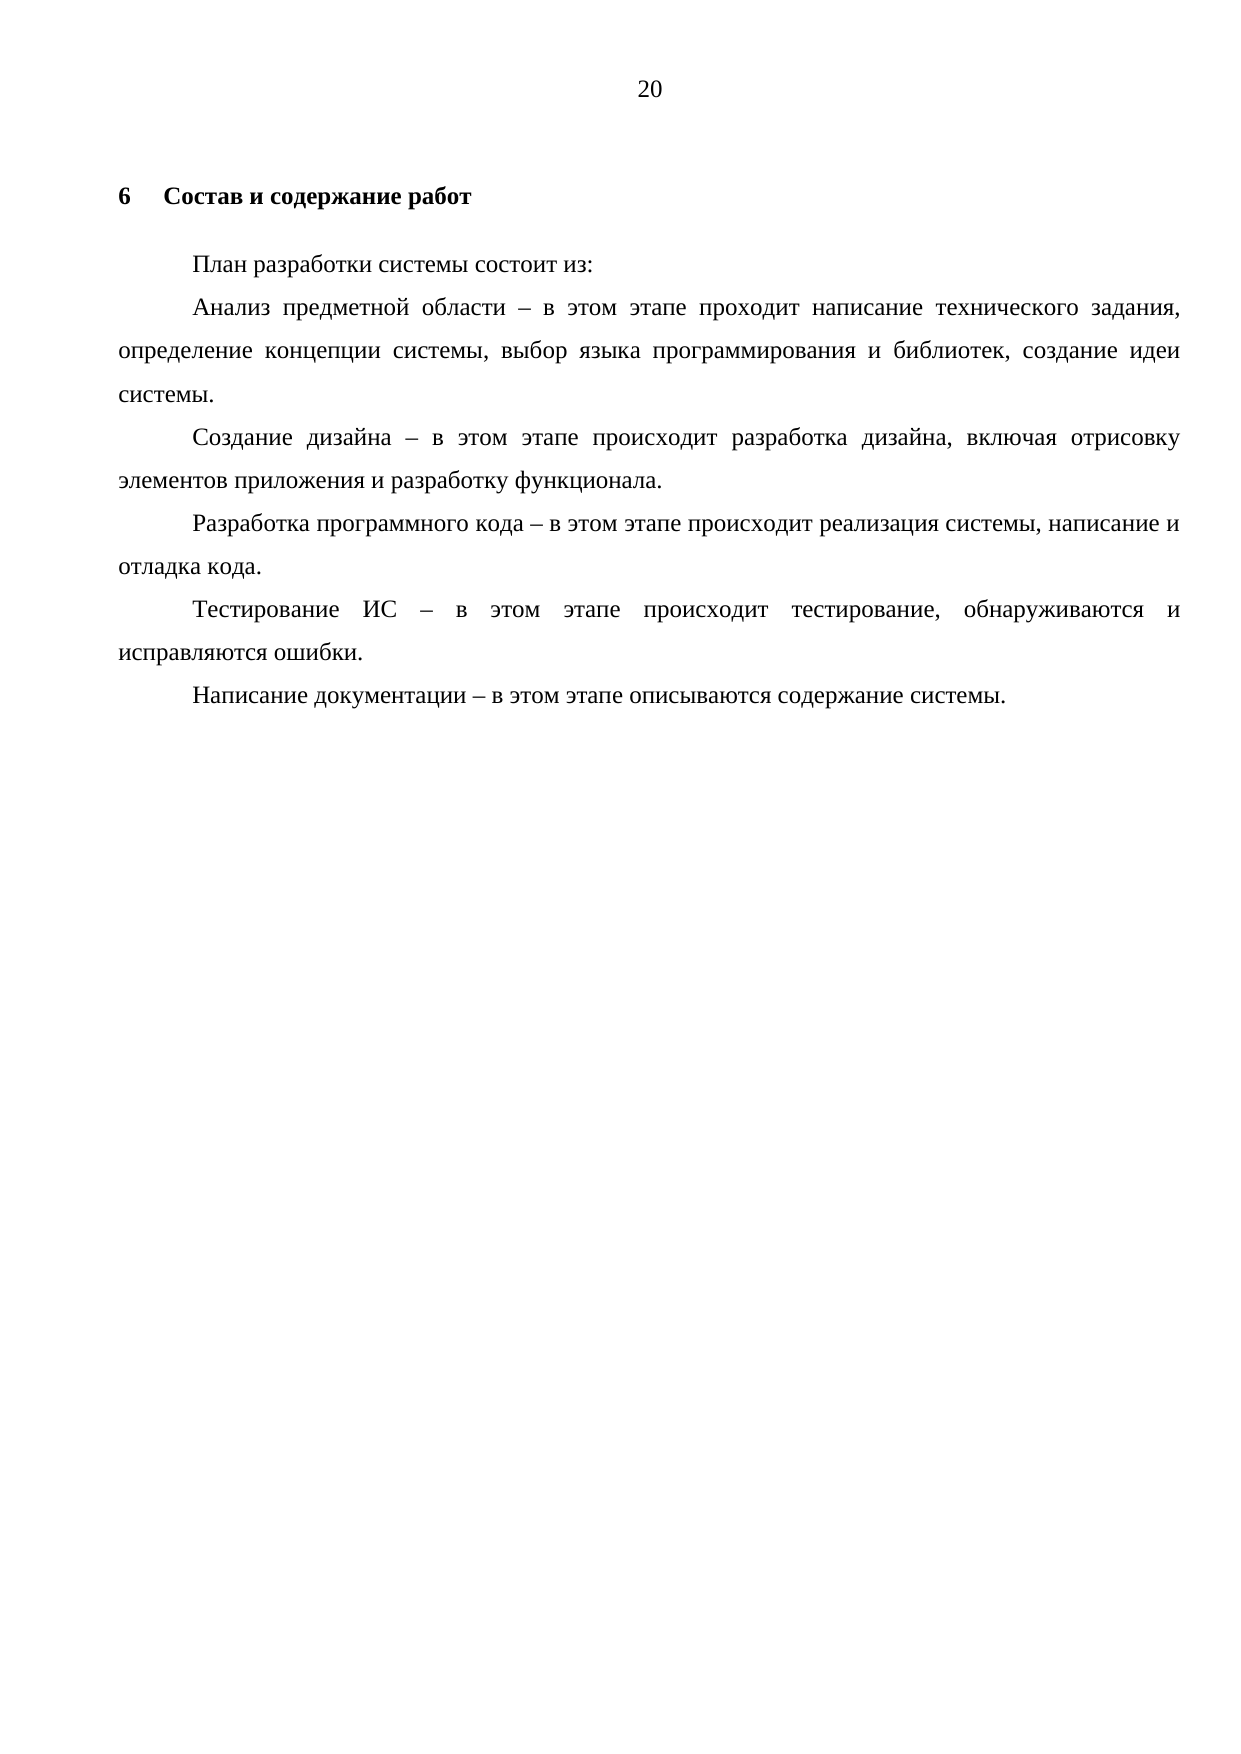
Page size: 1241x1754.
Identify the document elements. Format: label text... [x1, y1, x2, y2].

list Написание документации – в этом этапе описываются содержание системы. [118, 681, 1181, 709]
list Тестирование ИС – в этом этапе происходит тестирование, обнаруживаются и исправляются ошибки. [118, 594, 1181, 666]
subtitle Состав и содержание работ [118, 181, 1181, 210]
list Создание дизайна – в этом этапе происходит разработка дизайна, включая отрисовку элементов приложения и разработку функционала. [118, 422, 1181, 494]
list Анализ предметной области – в этом этапе проходит написание технического задания, определение концепции системы, выбор языка программирования и библиотек, создание идеи системы. [118, 292, 1181, 407]
text План разработки системы состоит из: [118, 249, 1181, 278]
list Разработка программного кода – в этом этапе происходит реализация системы, написание и отладка кода. [118, 508, 1181, 580]
